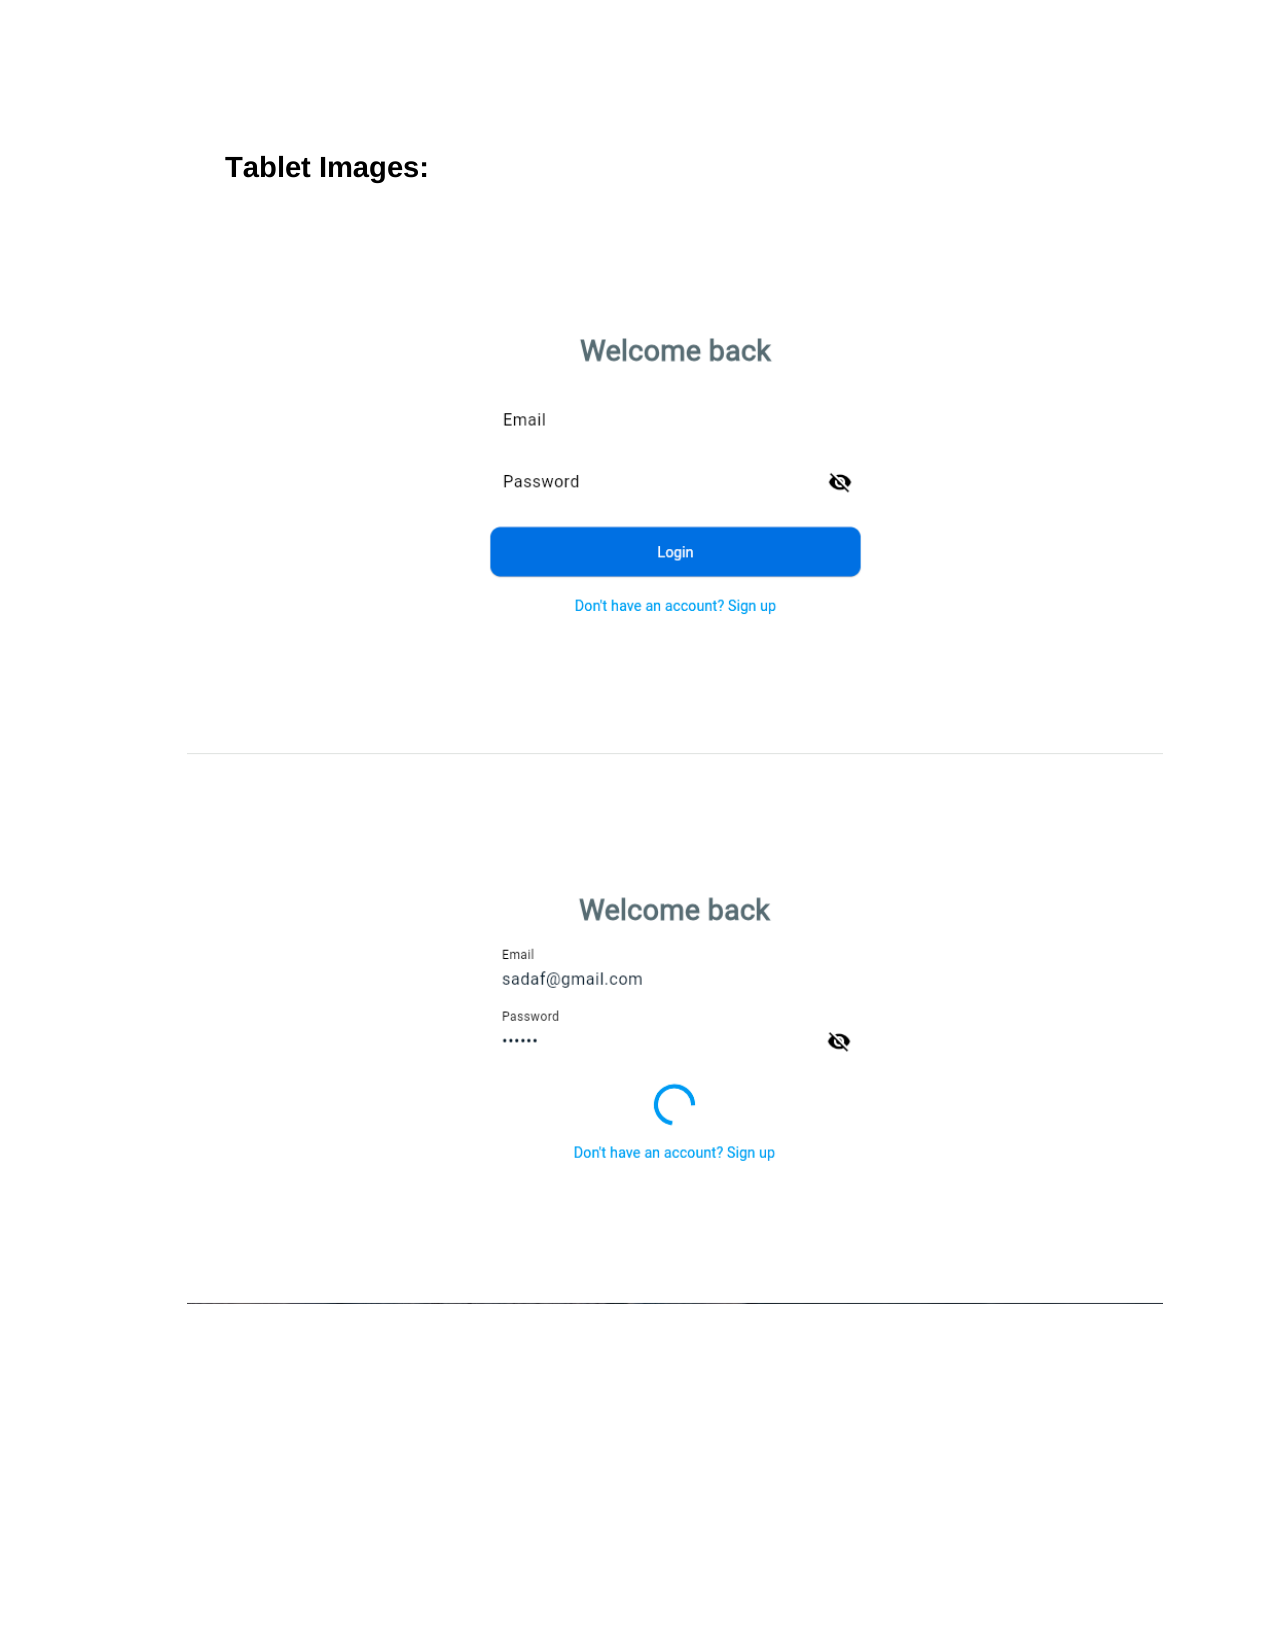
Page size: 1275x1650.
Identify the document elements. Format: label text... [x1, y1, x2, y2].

list Tablet Images: [225, 150, 1125, 183]
picture [187, 750, 1163, 1304]
picture [187, 201, 1163, 749]
